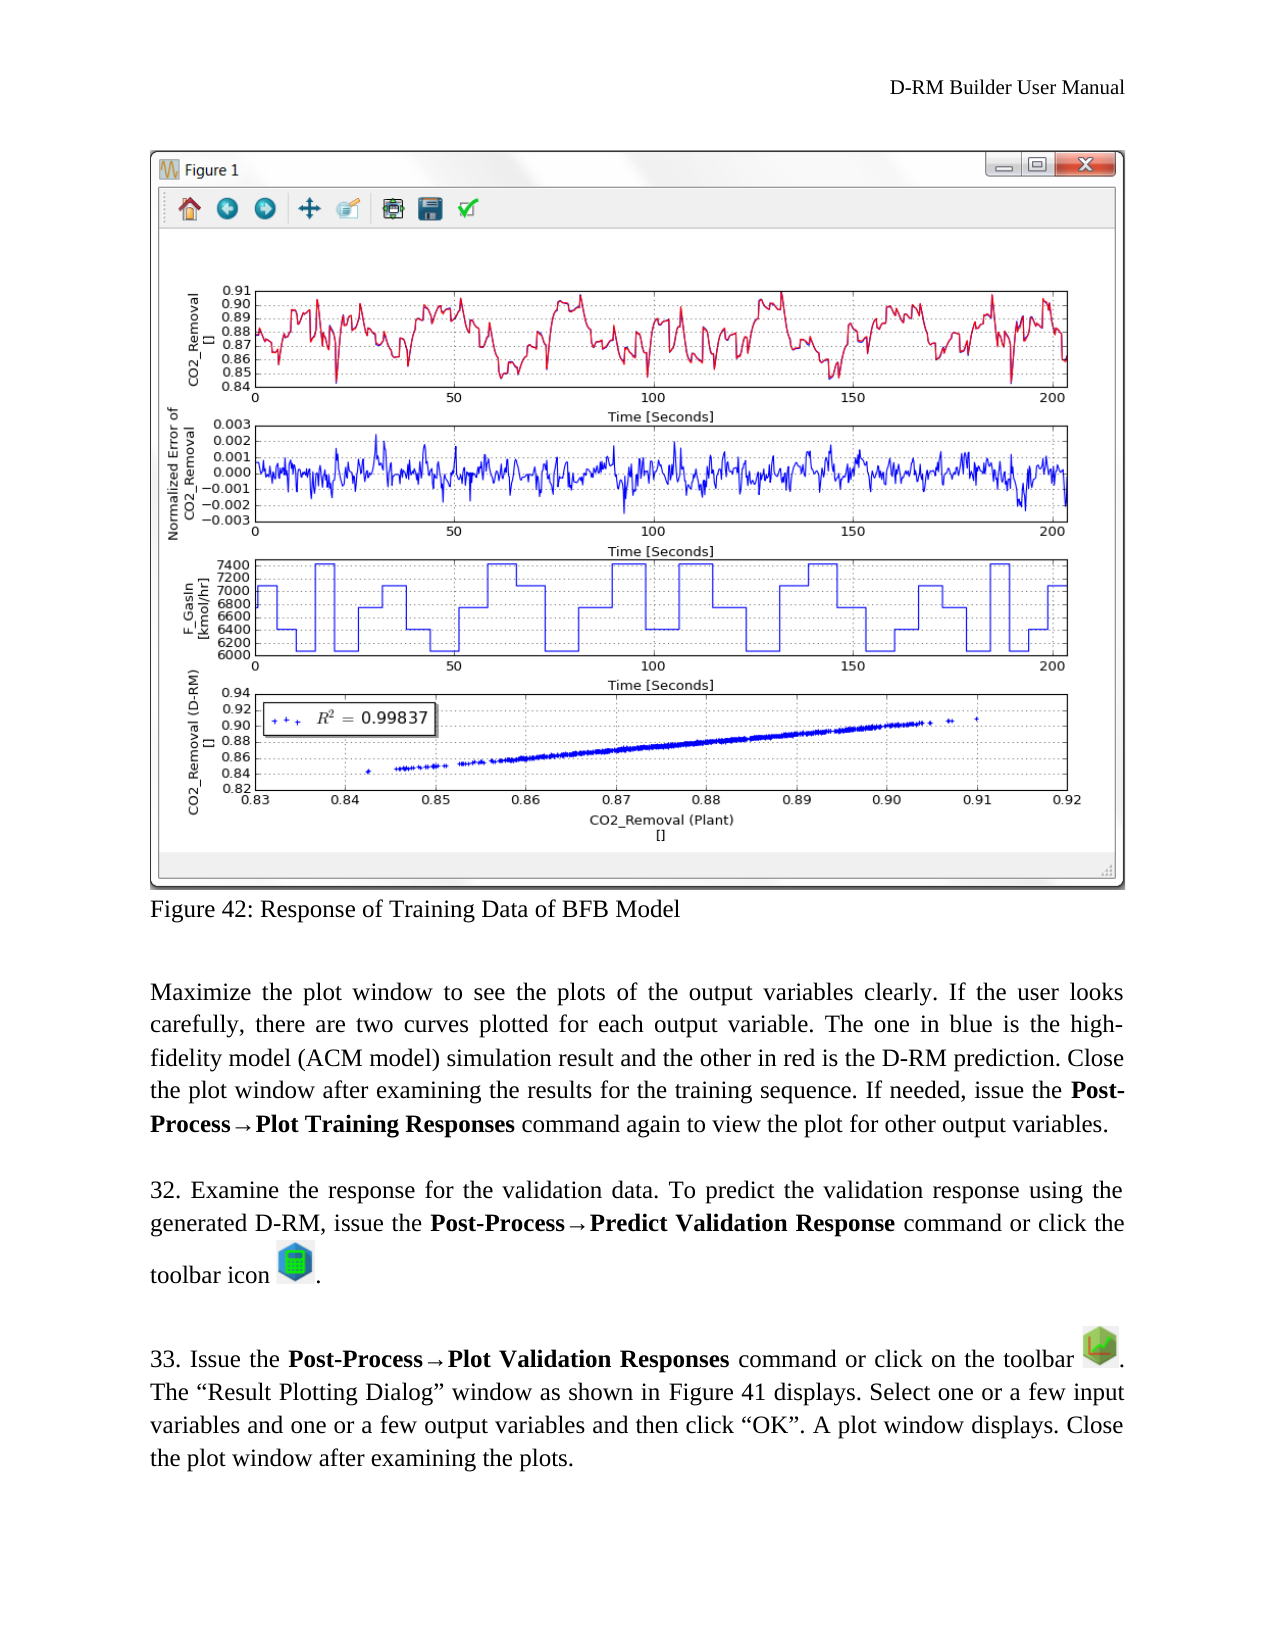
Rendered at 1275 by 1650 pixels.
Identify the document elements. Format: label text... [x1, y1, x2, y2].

text 33. Issue the Post-Process→Plot Validation Responses command or click on the toolbar . The “Result Plotting Dialog” window as shown in Figure 41 displays. Select one or a few input variables and one or a few output variables and then click “OK”. A plot window displays. Close the plot window after examining the plots. [150, 1326, 1125, 1472]
picture [150, 150, 1125, 890]
text Figure 42: Response of Training Data of BFB Model [150, 894, 1125, 923]
text 32. Examine the response for the validation data. To predict the validation response using the generated D-RM, issue the Post-Process→Predict Validation Response command or click the toolbar icon . [150, 1175, 1125, 1289]
text Maximize the plot window to see the plots of the output variables clearly. If the user looks carefully, there are two curves plotted for each output variable. The one in blue is the high-fidelity model (ACM model) simulation result and the other in red is the D-RM prediction. Close the plot window after examining the results for the training sequence. If needed, issue the Post-Process→Plot Training Responses command again to view the plot for other output variables. [150, 977, 1125, 1137]
picture [276, 1240, 315, 1284]
picture [1082, 1326, 1119, 1368]
